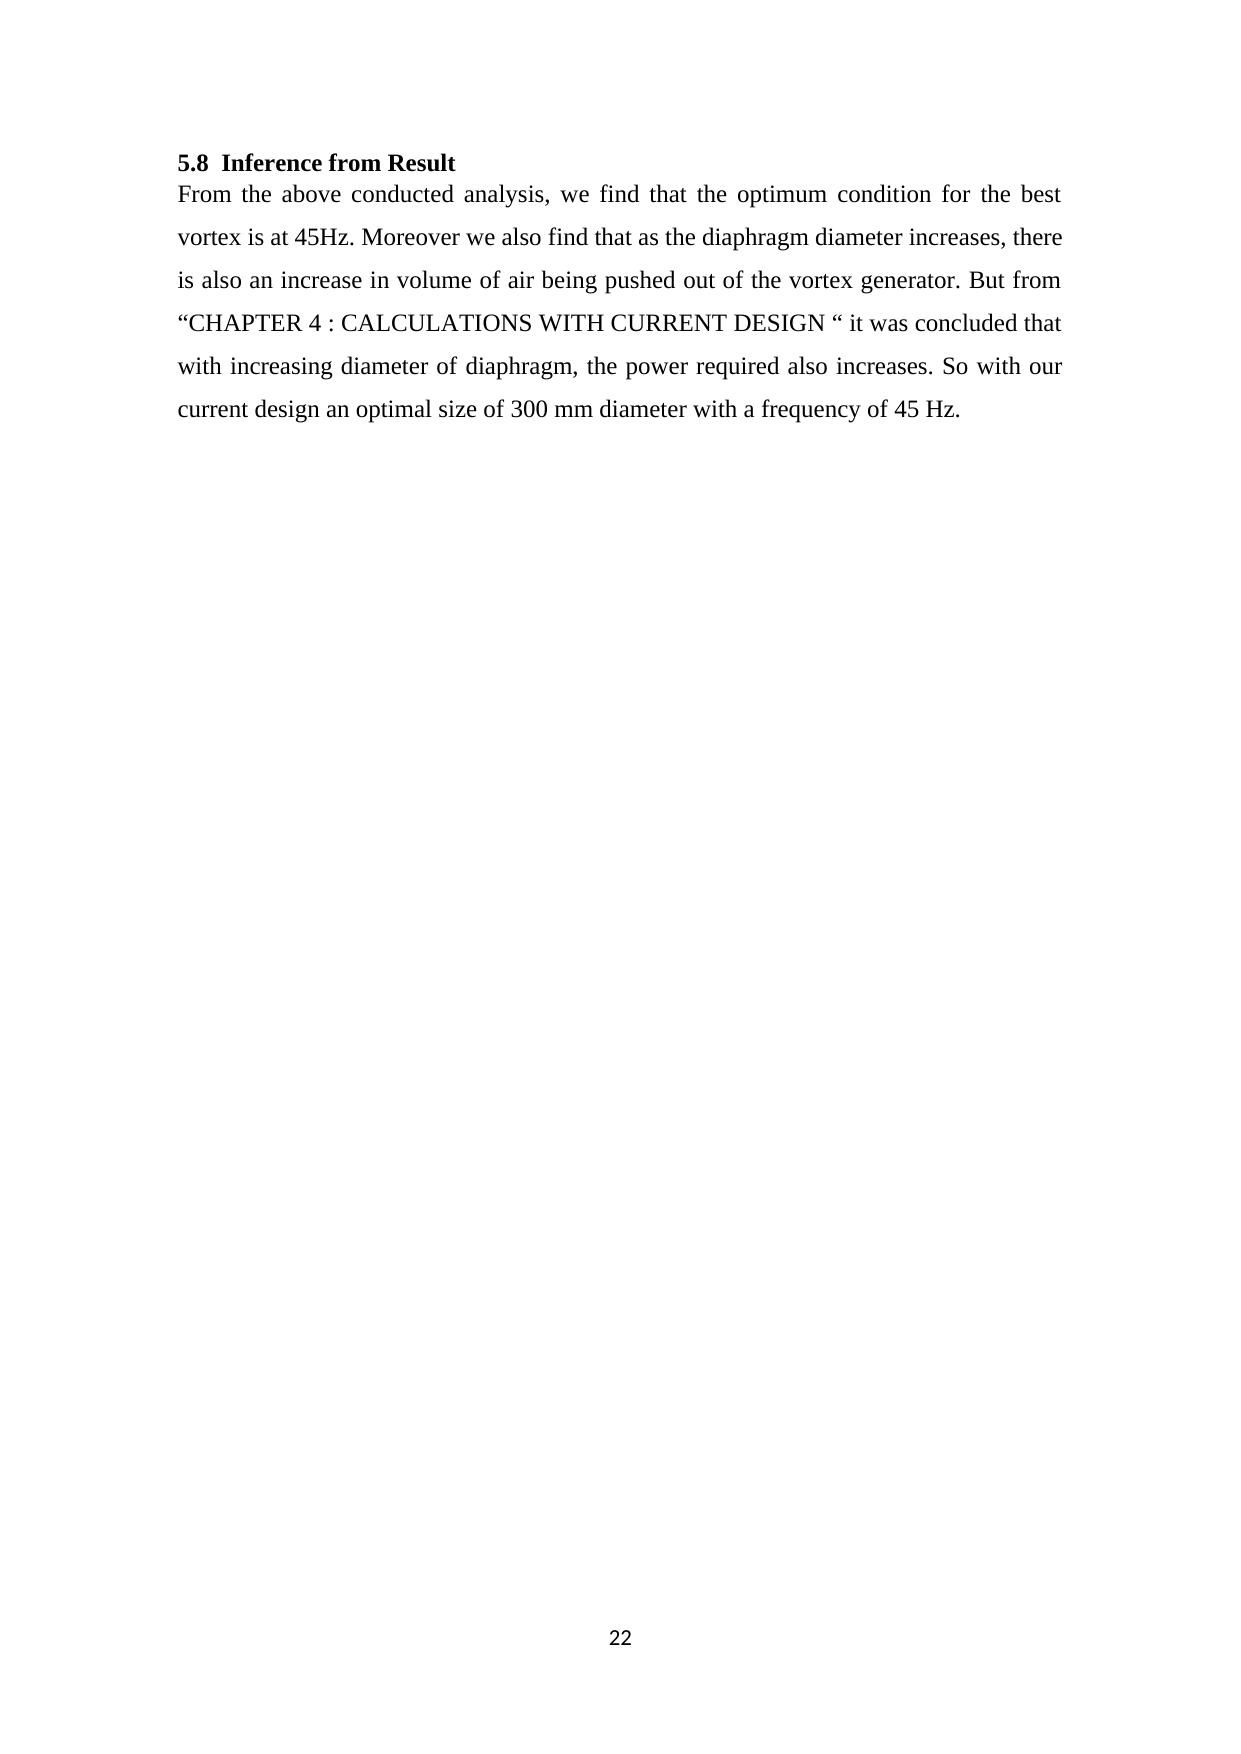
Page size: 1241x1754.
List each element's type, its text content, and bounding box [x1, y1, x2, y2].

subtitle Inference from Result [177, 148, 1063, 176]
text From the above conducted analysis, we find that the optimum condition for the best vortex is at 45Hz. Moreover we also find that as the diaphragm diameter increases, there is also an increase in volume of air being pushed out of the vortex generator. But from “CHAPTER 4 : CALCULATIONS WITH CURRENT DESIGN “ it was concluded that with increasing diameter of diaphragm, the power required also increases. So with our current design an optimal size of 300 mm diameter with a frequency of 45 Hz. [177, 179, 1063, 423]
